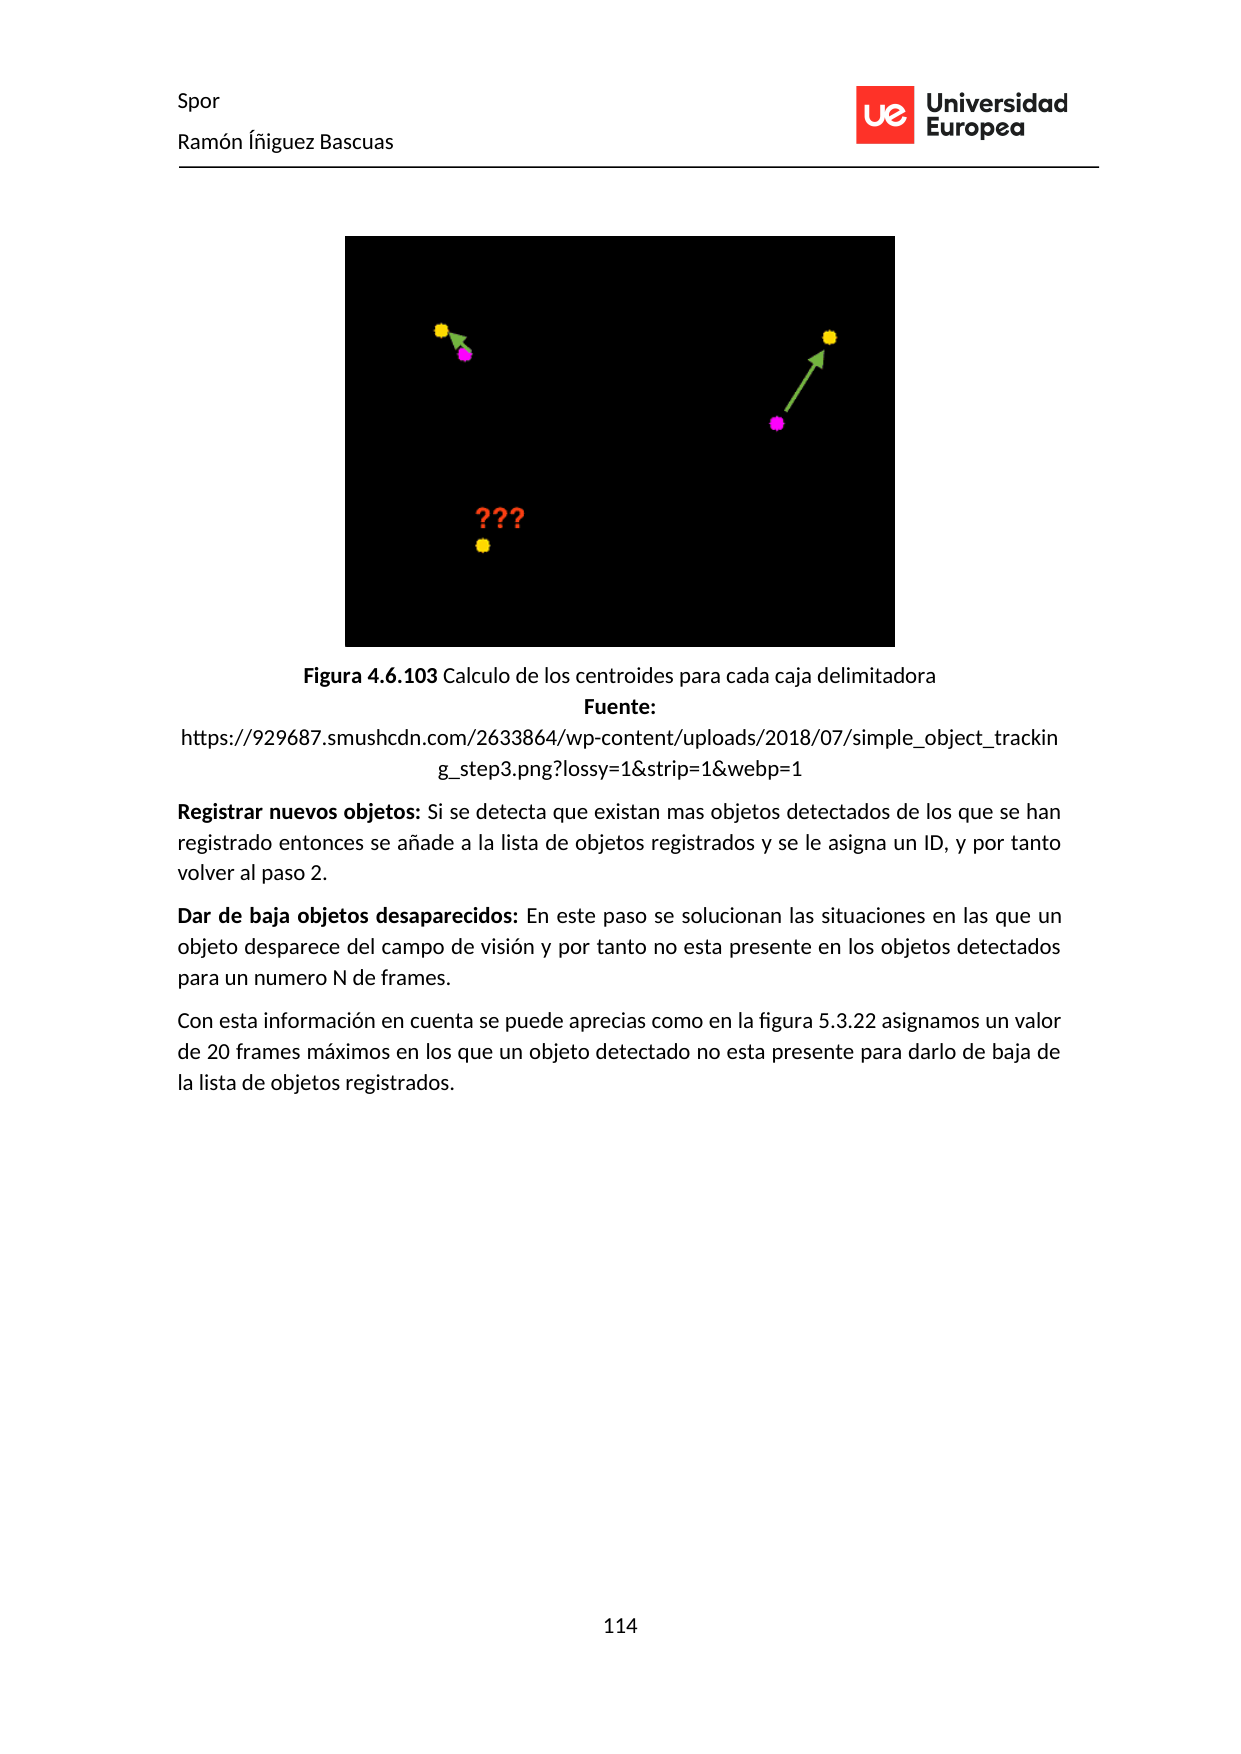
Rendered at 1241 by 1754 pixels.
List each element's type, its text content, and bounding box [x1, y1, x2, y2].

picture [856, 86, 1068, 144]
text Registrar nuevos objetos: Si se detecta que existan mas objetos detectados de los que se han registrado entonces se añade a la lista de objetos registrados y se le asigna un ID, y por tanto volver al paso 2. [177, 797, 1063, 886]
text Con esta información en cuenta se puede aprecias como en la figura 5.3.22 asignamos un valor de 20 frames máximos en los que un objeto detectado no esta presente para darlo de baja de la lista de objetos registrados. [177, 1006, 1063, 1096]
picture [345, 236, 895, 647]
text Dar de baja objetos desaparecidos: En este paso se solucionan las situaciones en las que un objeto desparece del campo de visión y por tanto no esta presente en los objetos detectados para un numero N de frames. [177, 902, 1063, 991]
